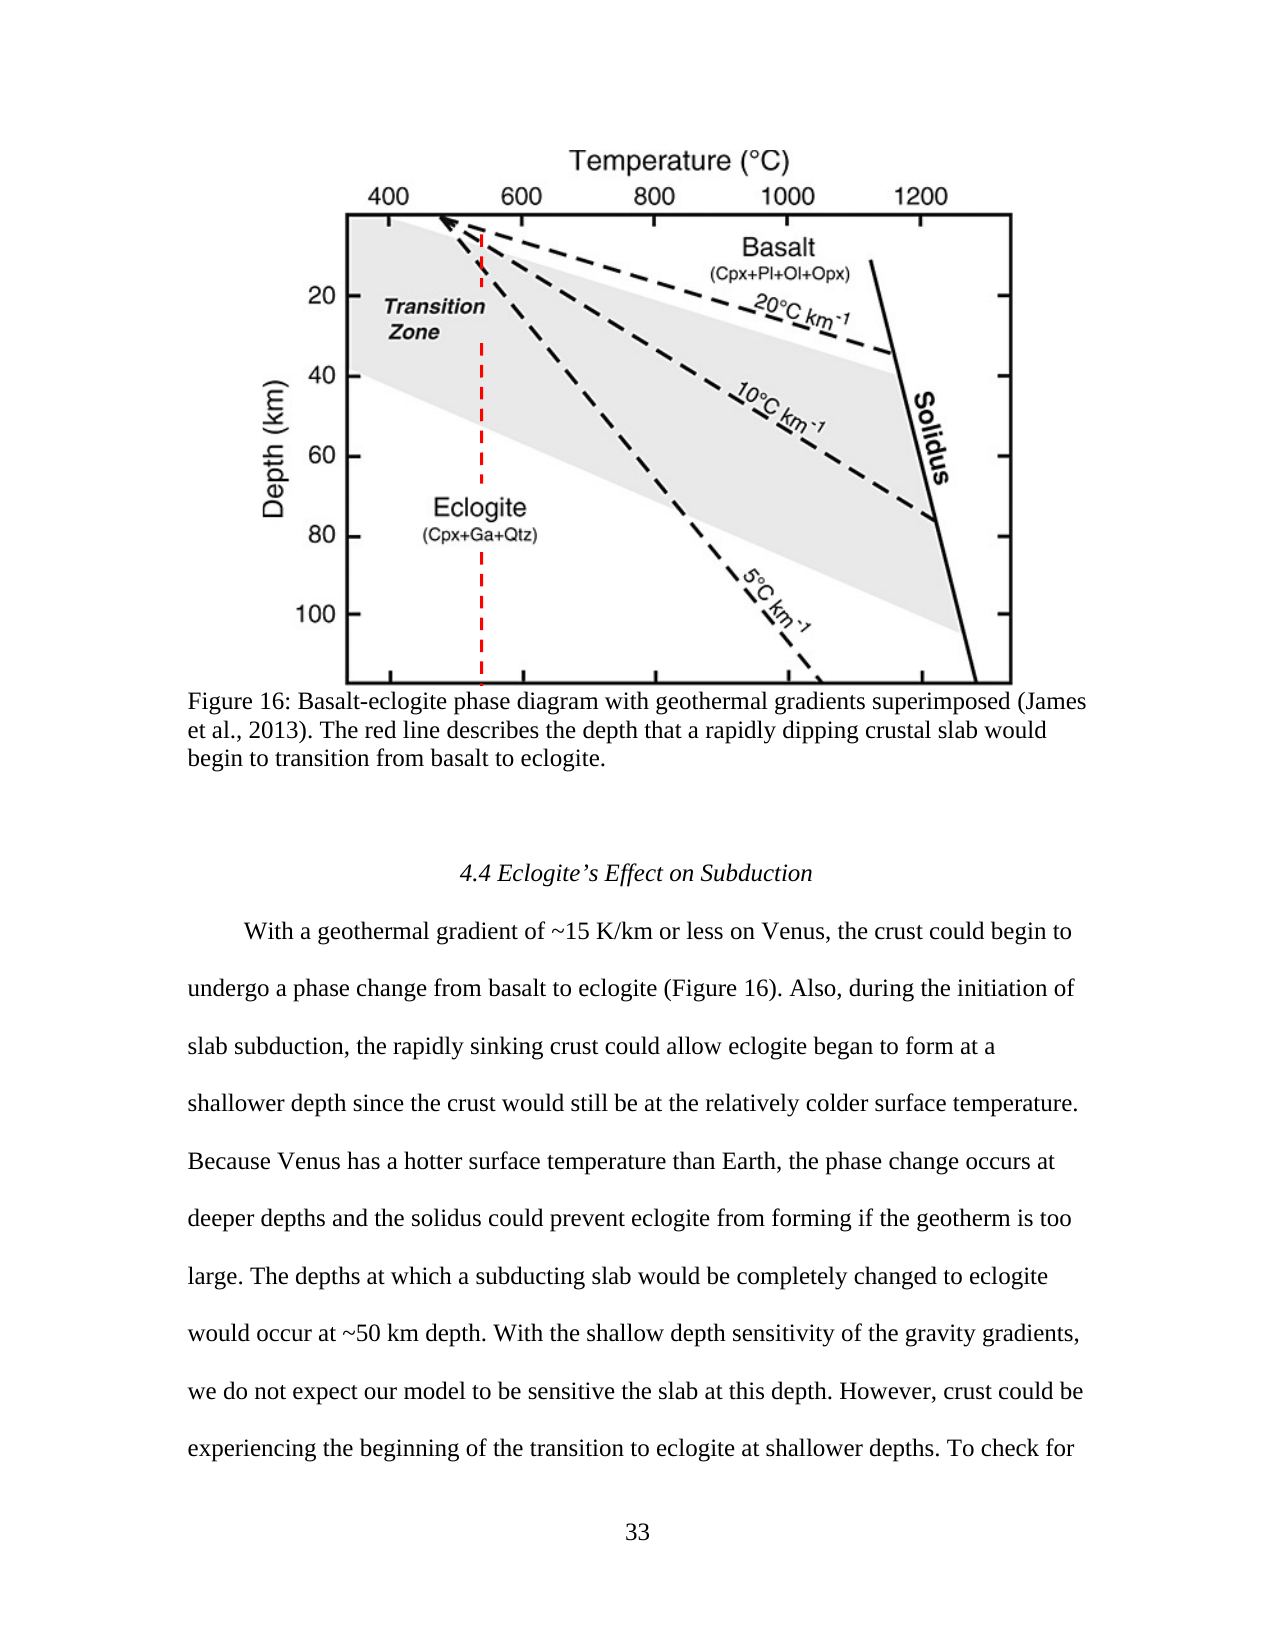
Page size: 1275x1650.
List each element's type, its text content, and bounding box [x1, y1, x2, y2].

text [187, 916, 1087, 1462]
picture [262, 150, 1013, 686]
text Figure : Basalt-eclogite phase diagram with geothermal gradients superimposed . The red line describes the depth that a rapidly dipping crustal slab would begin to transition from basalt to eclogite. [187, 686, 1087, 772]
subtitle 4.4 Eclogite’s Effect on Subduction [187, 858, 1087, 887]
